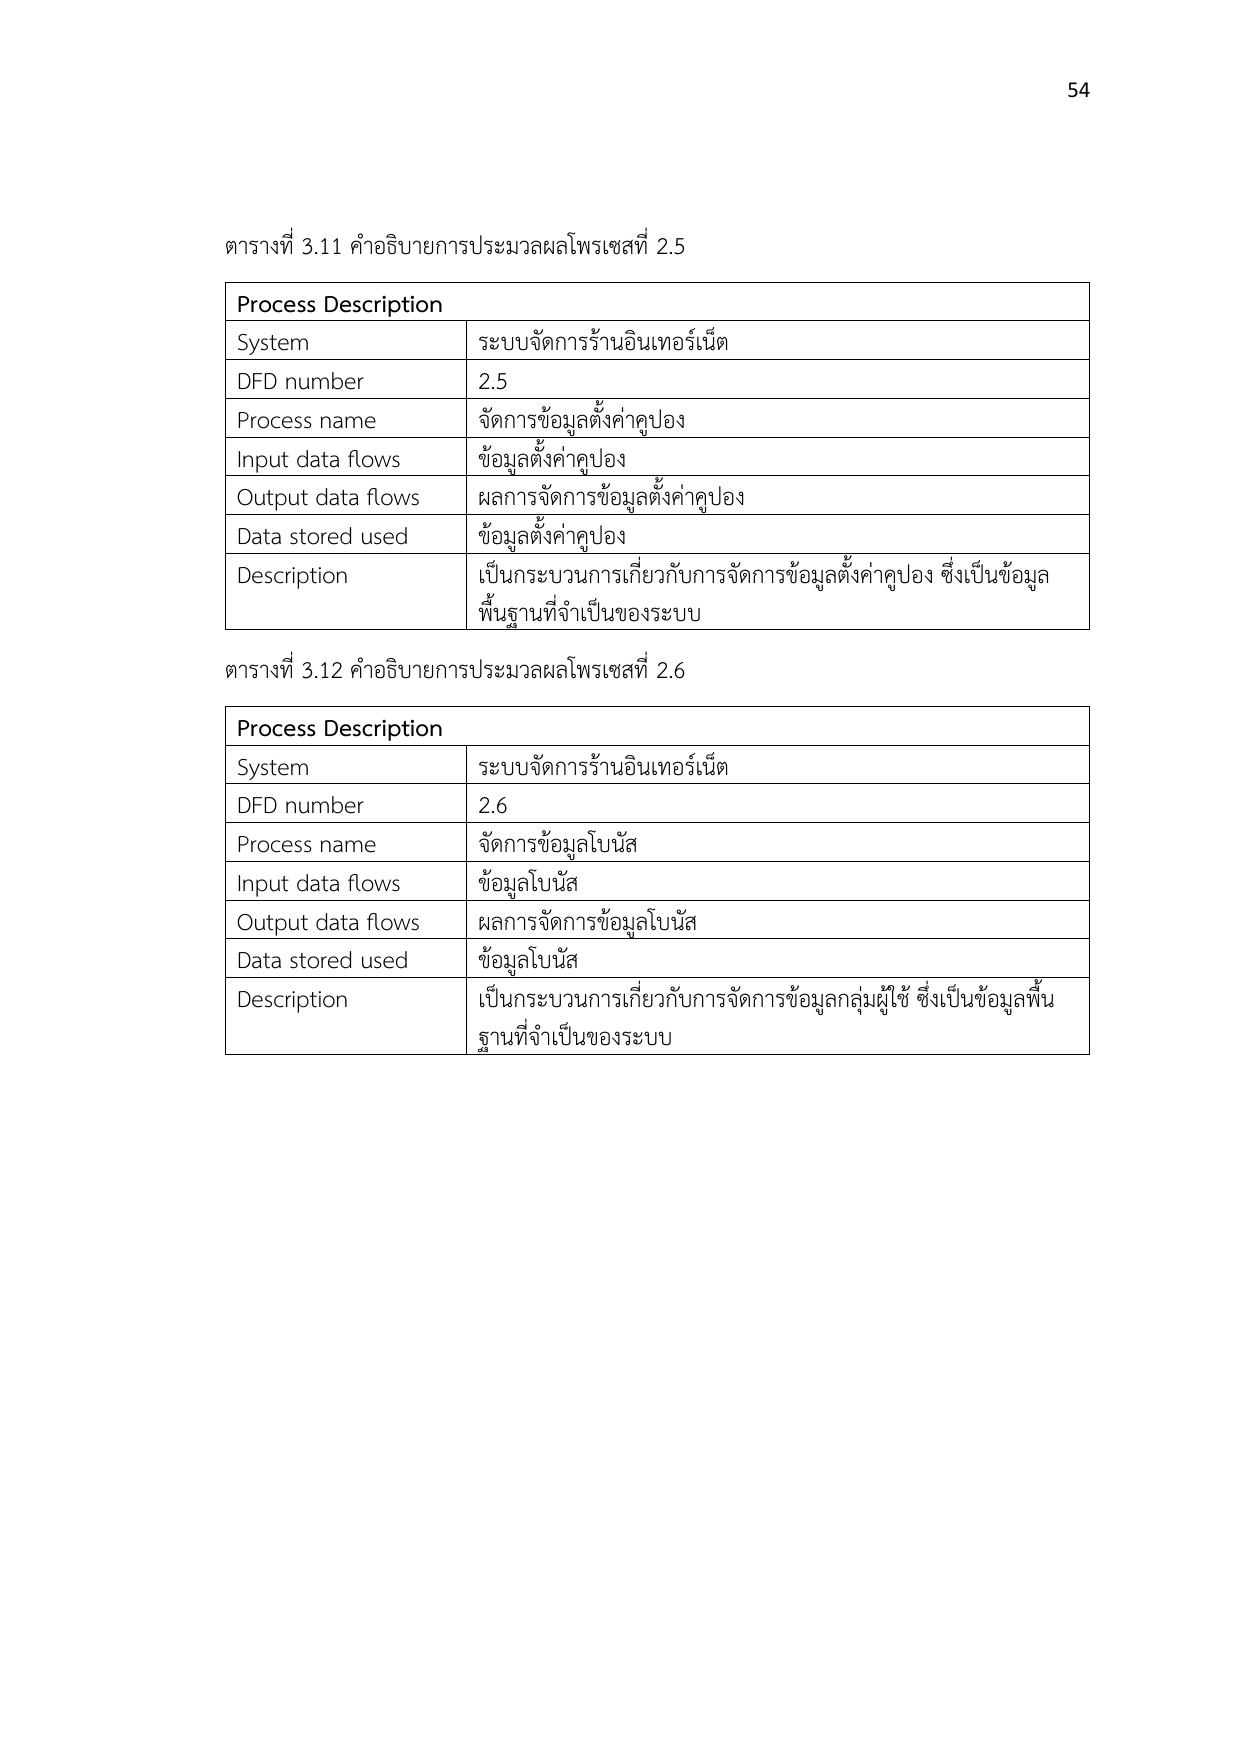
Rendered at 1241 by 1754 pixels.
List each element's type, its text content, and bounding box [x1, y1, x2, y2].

table_cell Description [226, 978, 466, 1053]
table_cell Input data flows [226, 438, 466, 475]
table_cell ผลการจัดการข้อมูลตั้งค่าคูปอง [467, 476, 1089, 514]
table_cell จัดการข้อมูลโบนัส [467, 823, 1089, 861]
table_cell Process name [226, 823, 466, 861]
table_cell ระบบจัดการร้านอินเทอร์เน็ต [467, 746, 1089, 783]
table_cell ข้อมูลโบนัส [467, 862, 1089, 899]
table_cell Process name [226, 399, 466, 437]
table_cell DFD number [226, 360, 466, 398]
table_cell Description [226, 554, 466, 629]
table_cell ระบบจัดการร้านอินเทอร์เน็ต [467, 321, 1089, 359]
table_cell เป็นกระบวนการเกี่ยวกับการจัดการข้อมูลตั้งค่าคูปอง ซึ่งเป็นข้อมูลพื้นฐานที่จำเป็นของระบบ [467, 554, 1089, 629]
table_cell Output data flows [226, 476, 466, 514]
table_cell 2.5 [467, 360, 1089, 398]
table_cell 2.6 [467, 784, 1089, 822]
table_cell Input data flows [226, 862, 466, 899]
table_cell ผลการจัดการข้อมูลโบนัส [467, 901, 1089, 938]
table_header Process Description [226, 283, 1089, 320]
table_cell ข้อมูลโบนัส [467, 939, 1089, 977]
table_header Process Description [226, 707, 1089, 744]
text ตารางที่ 3.11 คำอธิบายการประมวลผลโพรเซสที่ 2.5 [225, 225, 1090, 263]
text ตารางที่ 3.12 คำอธิบายการประมวลผลโพรเซสที่ 2.6 [225, 649, 1090, 687]
table_cell System [226, 321, 466, 359]
table_cell จัดการข้อมูลตั้งค่าคูปอง [467, 399, 1089, 437]
table_cell เป็นกระบวนการเกี่ยวกับการจัดการข้อมูลกลุ่มผู้ใช้ ซึ่งเป็นข้อมูลพื้นฐานที่จำเป็นของระบบ [467, 978, 1089, 1053]
table_cell ข้อมูลตั้งค่าคูปอง [467, 515, 1089, 553]
table_cell Data stored used [226, 515, 466, 553]
table_cell ข้อมูลตั้งค่าคูปอง [467, 438, 1089, 475]
table_cell Data stored used [226, 939, 466, 977]
table_cell Output data flows [226, 901, 466, 938]
table_cell DFD number [226, 784, 466, 822]
table_cell System [226, 746, 466, 783]
